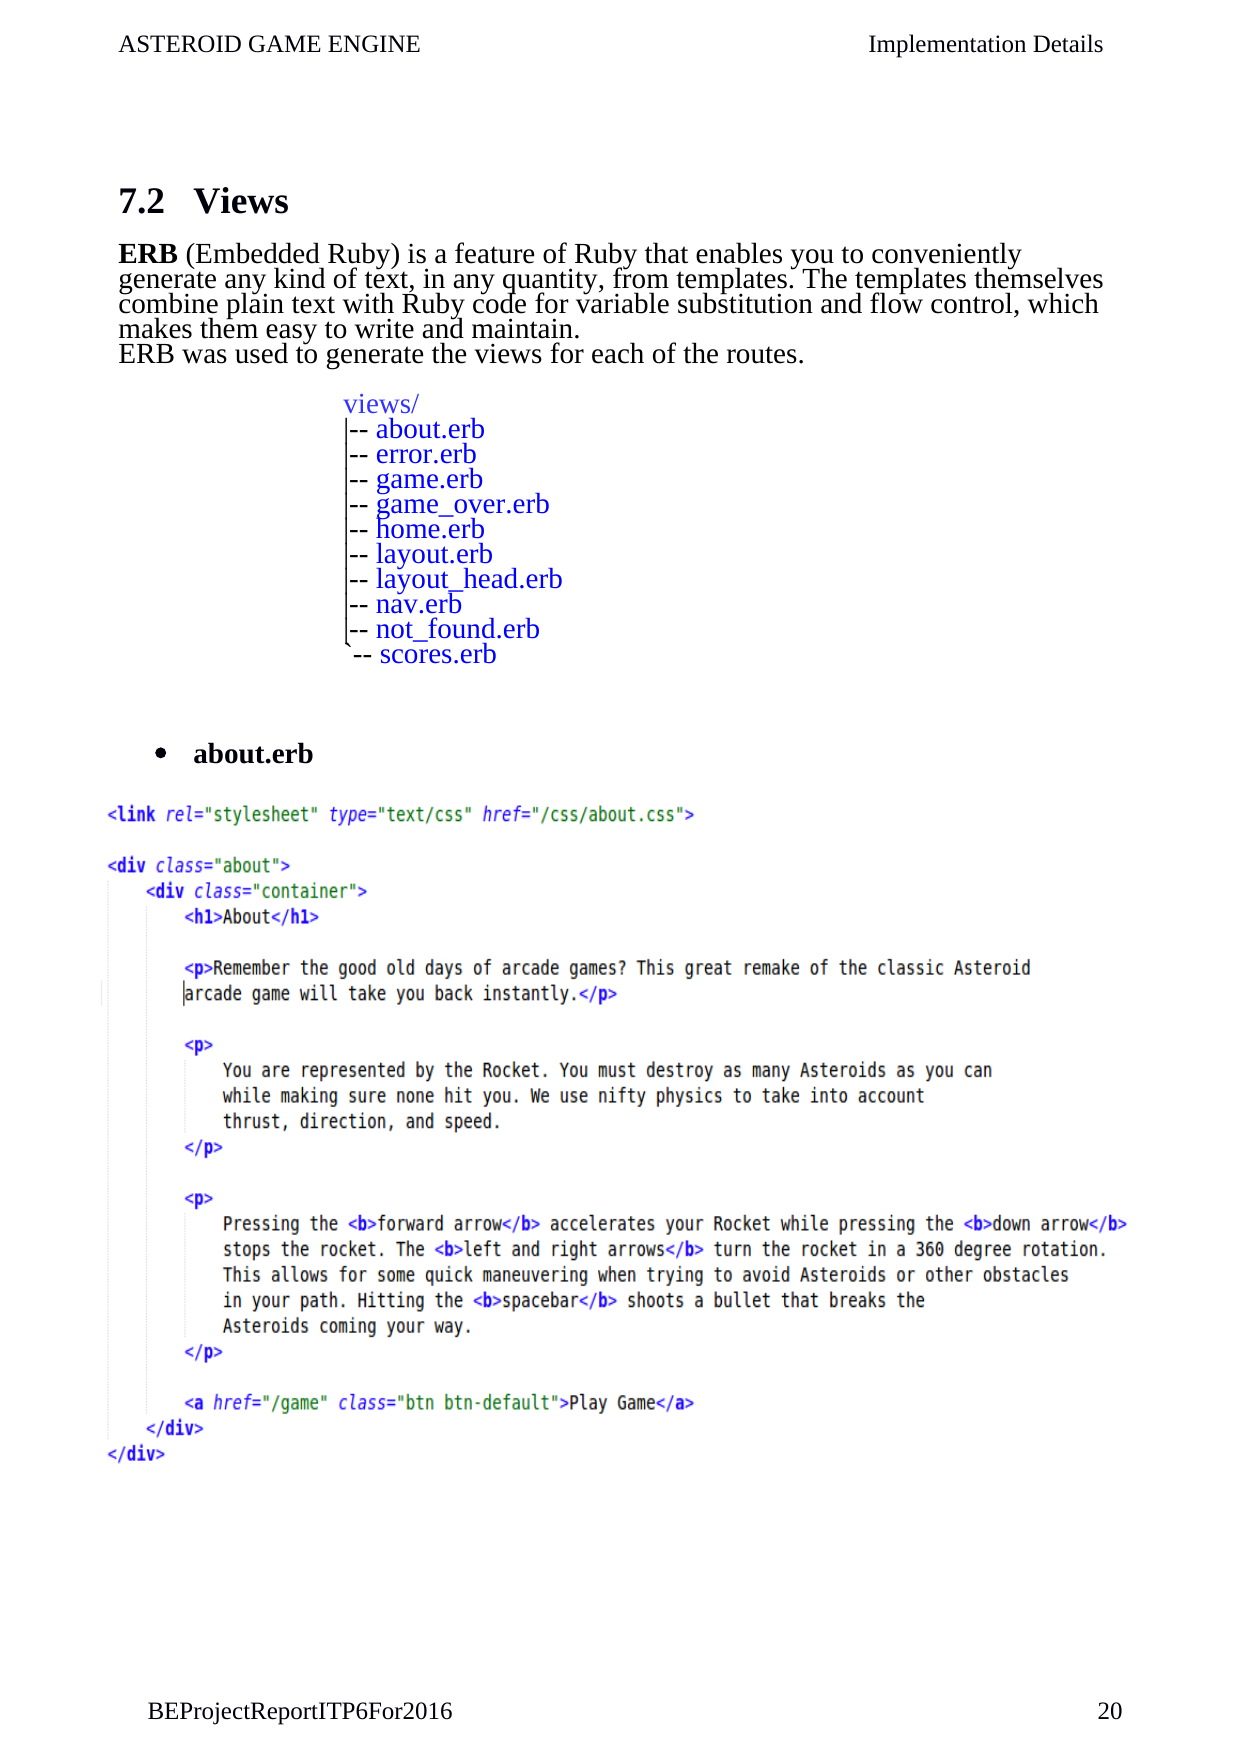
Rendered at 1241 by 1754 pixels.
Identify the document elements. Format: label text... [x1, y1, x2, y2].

list `-- scores.erb [343, 643, 1122, 668]
list |-- not_found.erb [347, 618, 1122, 643]
list ERB was used to generate the views for each of the routes. [118, 343, 1122, 368]
list views/ [343, 393, 1122, 418]
list |-- layout_head.erb [347, 568, 1122, 593]
list |-- about.erb [347, 418, 1122, 443]
list |-- nav.erb [347, 593, 1122, 618]
list |-- game_over.erb [347, 493, 1122, 518]
list |-- home.erb [347, 518, 1122, 543]
list ERB (Embedded Ruby) is a feature of Ruby that enables you to conveniently generate any kind of text, in any quantity, from templates. The templates themselves combine plain text with Ruby code for variable substitution and flow control, which makes them easy to write and maintain. [118, 243, 1122, 343]
list |-- layout.erb [347, 543, 1122, 568]
list 7.2 Views [118, 193, 1122, 218]
picture [100, 793, 1140, 1485]
list |-- game.erb [347, 468, 1122, 493]
list about.erb [156, 743, 1122, 768]
list |-- error.erb [347, 443, 1122, 468]
